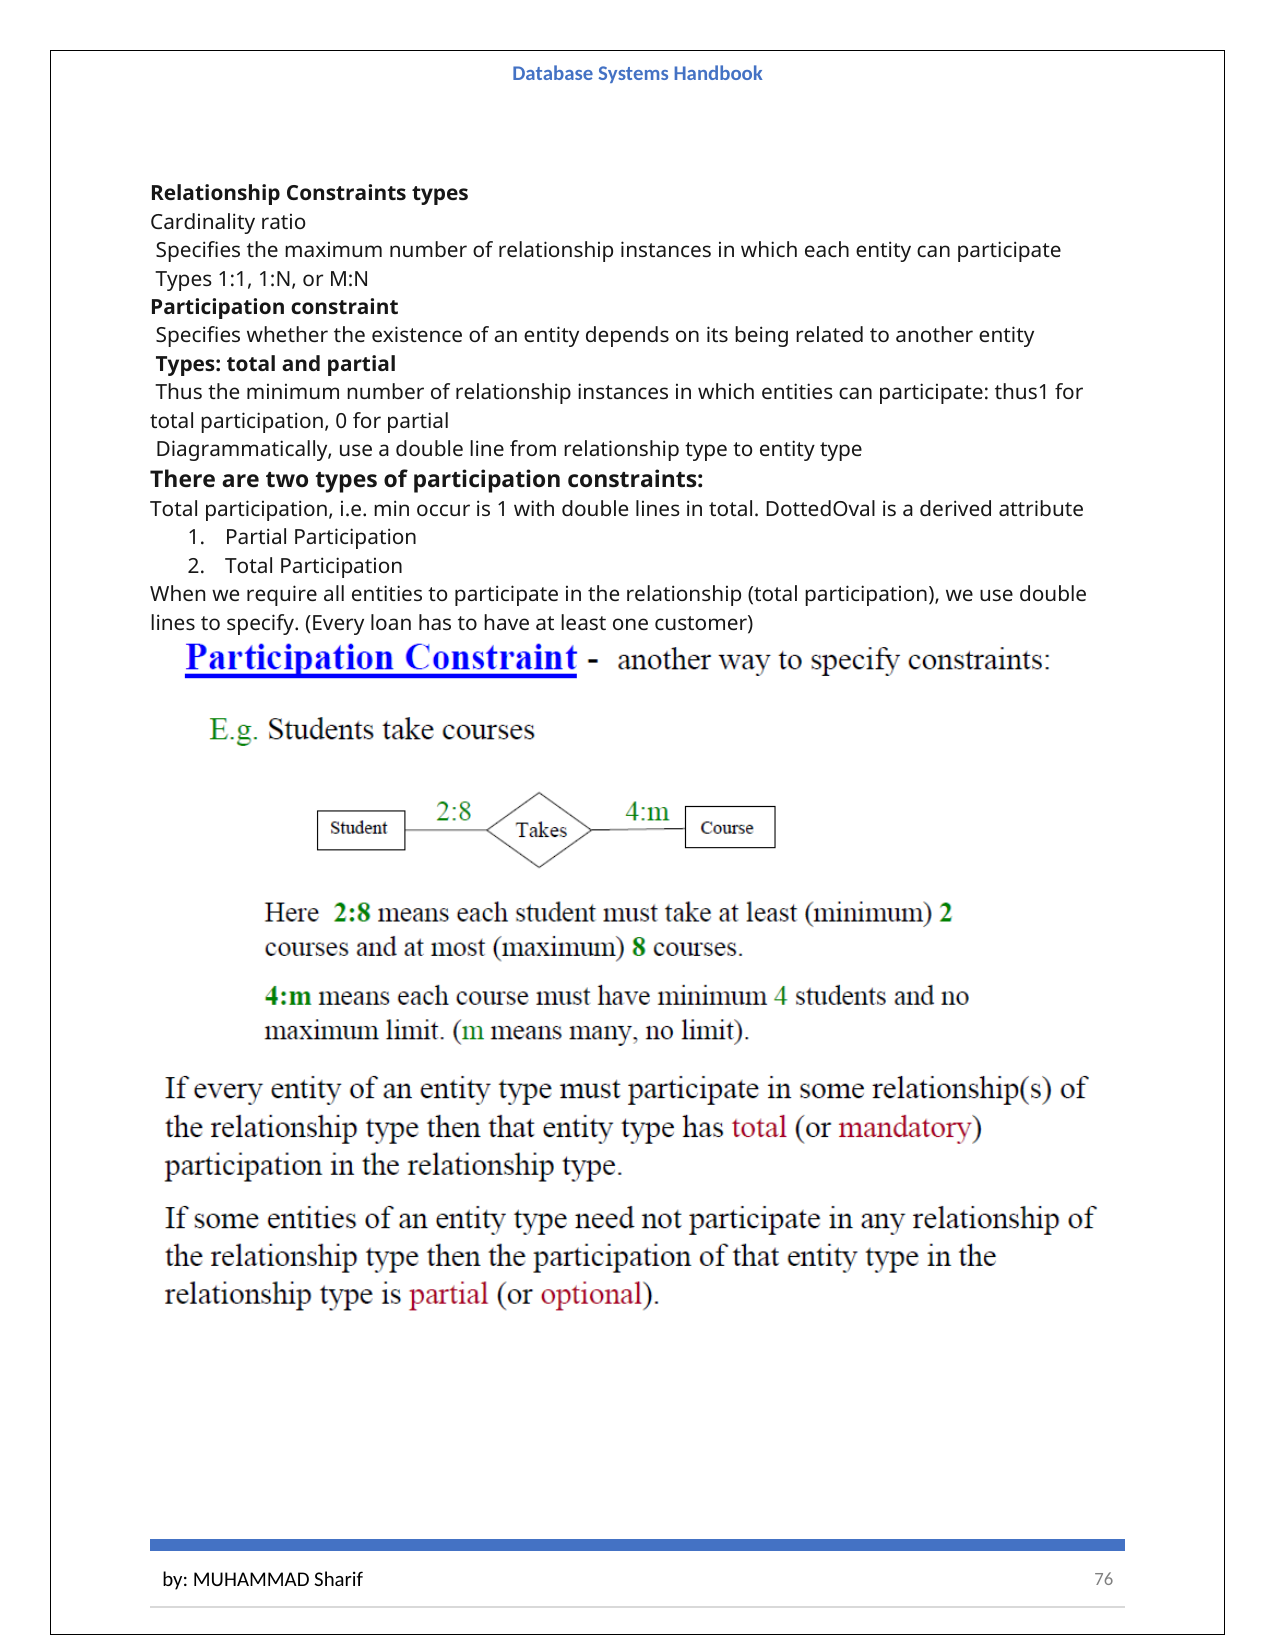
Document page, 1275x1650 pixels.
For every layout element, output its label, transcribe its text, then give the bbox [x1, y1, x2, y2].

text Specifies whether the existence of an entity depends on its being related to another entity [150, 321, 1125, 349]
text Types: total and partial [150, 349, 1125, 377]
text Cardinality ratio [150, 207, 1125, 235]
text There are two types of participation constraints: [150, 463, 1125, 494]
text Thus the minimum number of relationship instances in which entities can participate: thus1 for total participation, 0 for partial [150, 377, 1125, 434]
text Relationship Constraints types [150, 178, 1125, 207]
text Types 1:1, 1:N, or M:N [150, 264, 1125, 292]
text Total participation, i.e. min occur is 1 with double lines in total. DottedOval is a derived attribute [150, 494, 1125, 522]
text When we require all entities to participate in the relationship (total participation), we use double lines to specify. (Every loan has to have at least one customer) [150, 579, 1125, 636]
picture [150, 636, 1125, 1316]
list Total Participation [187, 551, 1125, 579]
text Diagrammatically, use a double line from relationship type to entity type [150, 434, 1125, 463]
list Partial Participation [187, 522, 1125, 551]
text Participation constraint [150, 292, 1125, 321]
text Specifies the maximum number of relationship instances in which each entity can participate [150, 235, 1125, 264]
